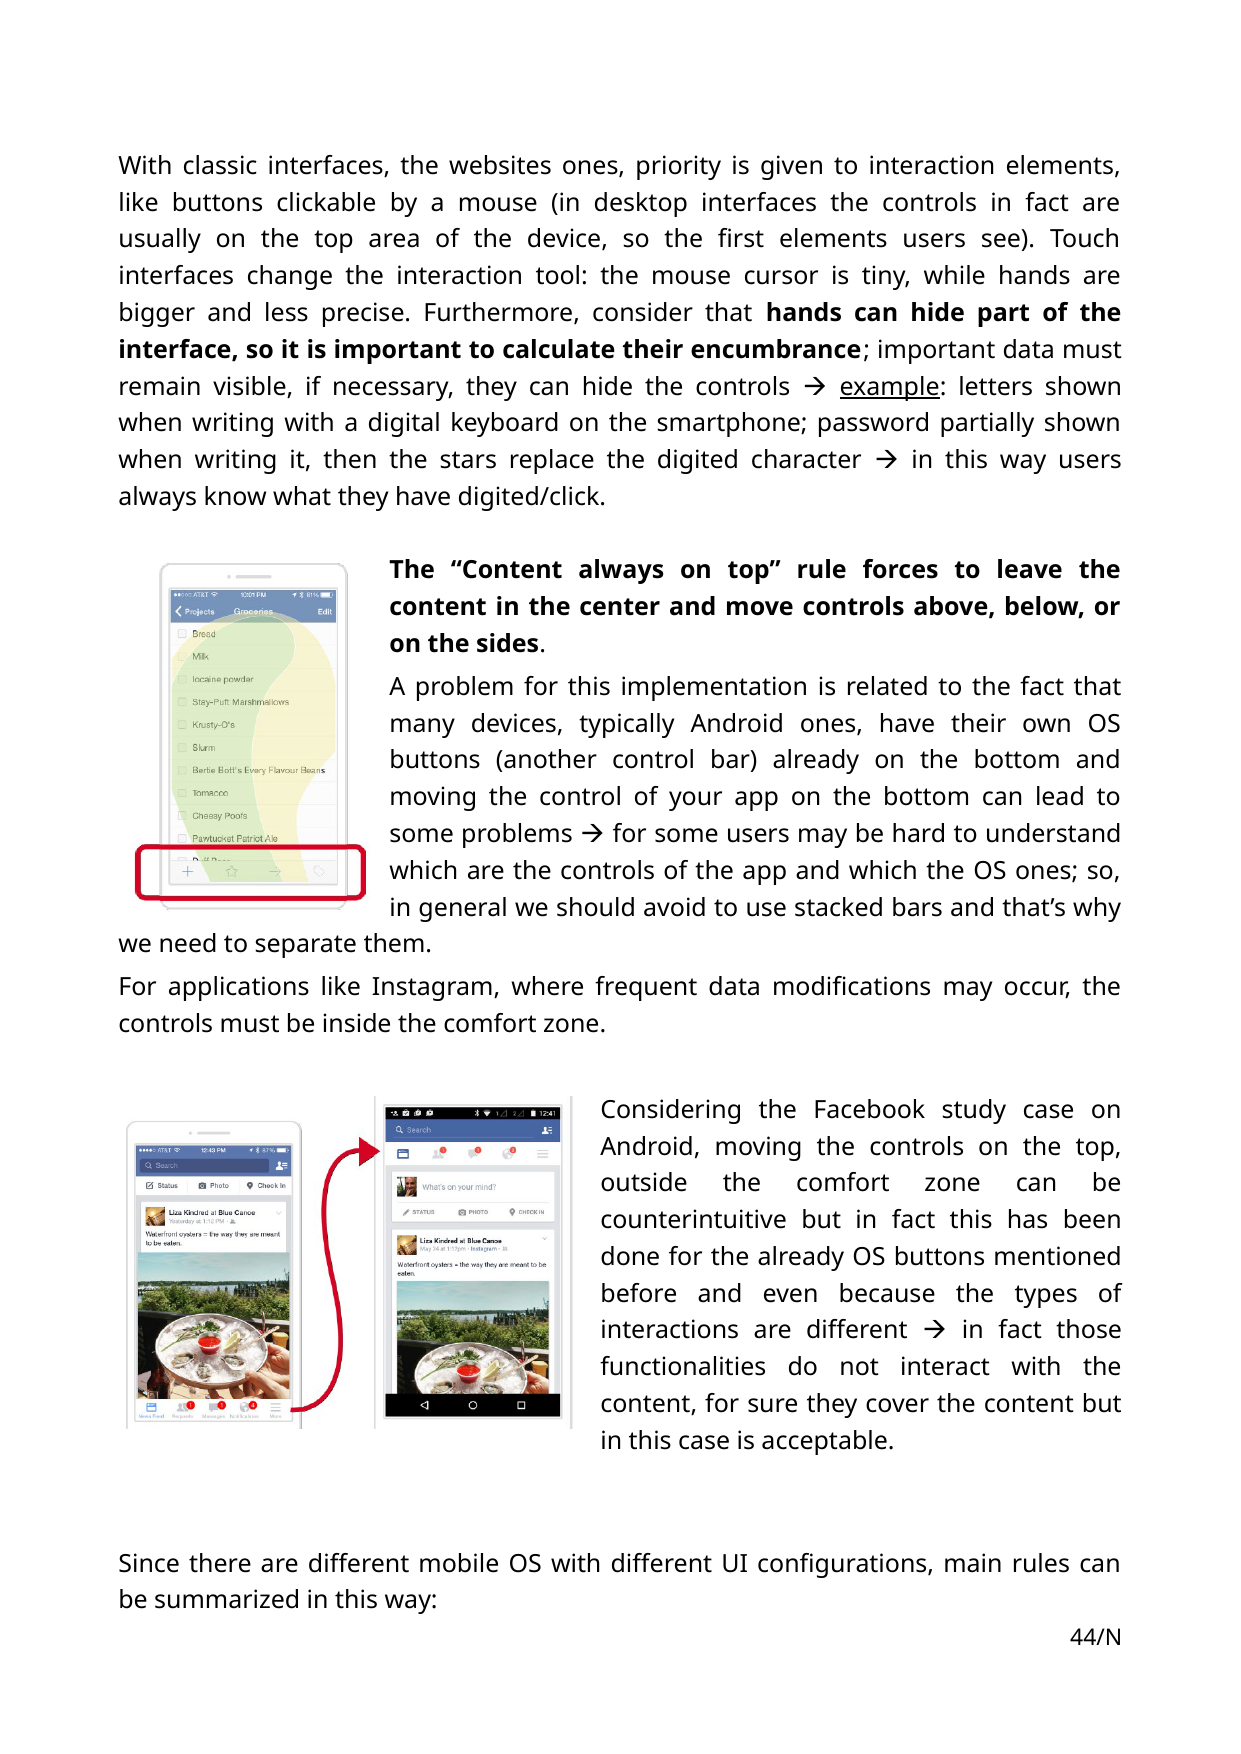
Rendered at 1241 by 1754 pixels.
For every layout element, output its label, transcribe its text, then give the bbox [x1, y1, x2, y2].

text With classic interfaces, the websites ones, priority is given to interaction elements, like buttons clickable by a mouse (in desktop interfaces the controls in fact are usually on the top area of the device, so the first elements users see). Touch interfaces change the interaction tool: the mouse cursor is tiny, while hands are bigger and less precise. Furthermore, consider that hands can hide part of the interface, so it is important to calculate their encumbrance; important data must remain visible, if necessary, they can hide the controls example: letters shown when writing with a digital keyboard on the smartphone; password partially shown when writing it, then the stars replace the digited character in this way users always know what they have digited/click. [118, 148, 1122, 513]
text For applications like Instagram, where frequent data modifications may occur, the controls must be inside the comfort zone. [118, 969, 1122, 1040]
text The “Content always on top” rule forces to leave the content in the center and move controls above, below, or on the sides. [118, 552, 1122, 660]
text Considering the Facebook study case on Android, moving the controls on the top, outside the comfort zone can be counterintuitive but in fact this has been done for the already OS buttons mentioned before and even because the types of interactions are different in fact those functionalities do not interact with the content, for sure they cover the content but in this case is acceptable. [118, 1092, 1122, 1457]
text Since there are different mobile OS with different UI configurations, main rules can be summarized in this way: [118, 1545, 1122, 1616]
text A problem for this implementation is related to the fact that many devices, typically Android ones, have their own OS buttons (another control bar) already on the bottom and moving the control of your app on the bottom can lead to some problems for some users may be hard to understand which are the controls of the app and which the OS ones; so, in general we should avoid to use stacked bars and that’s why we need to separate them. [118, 669, 1122, 960]
